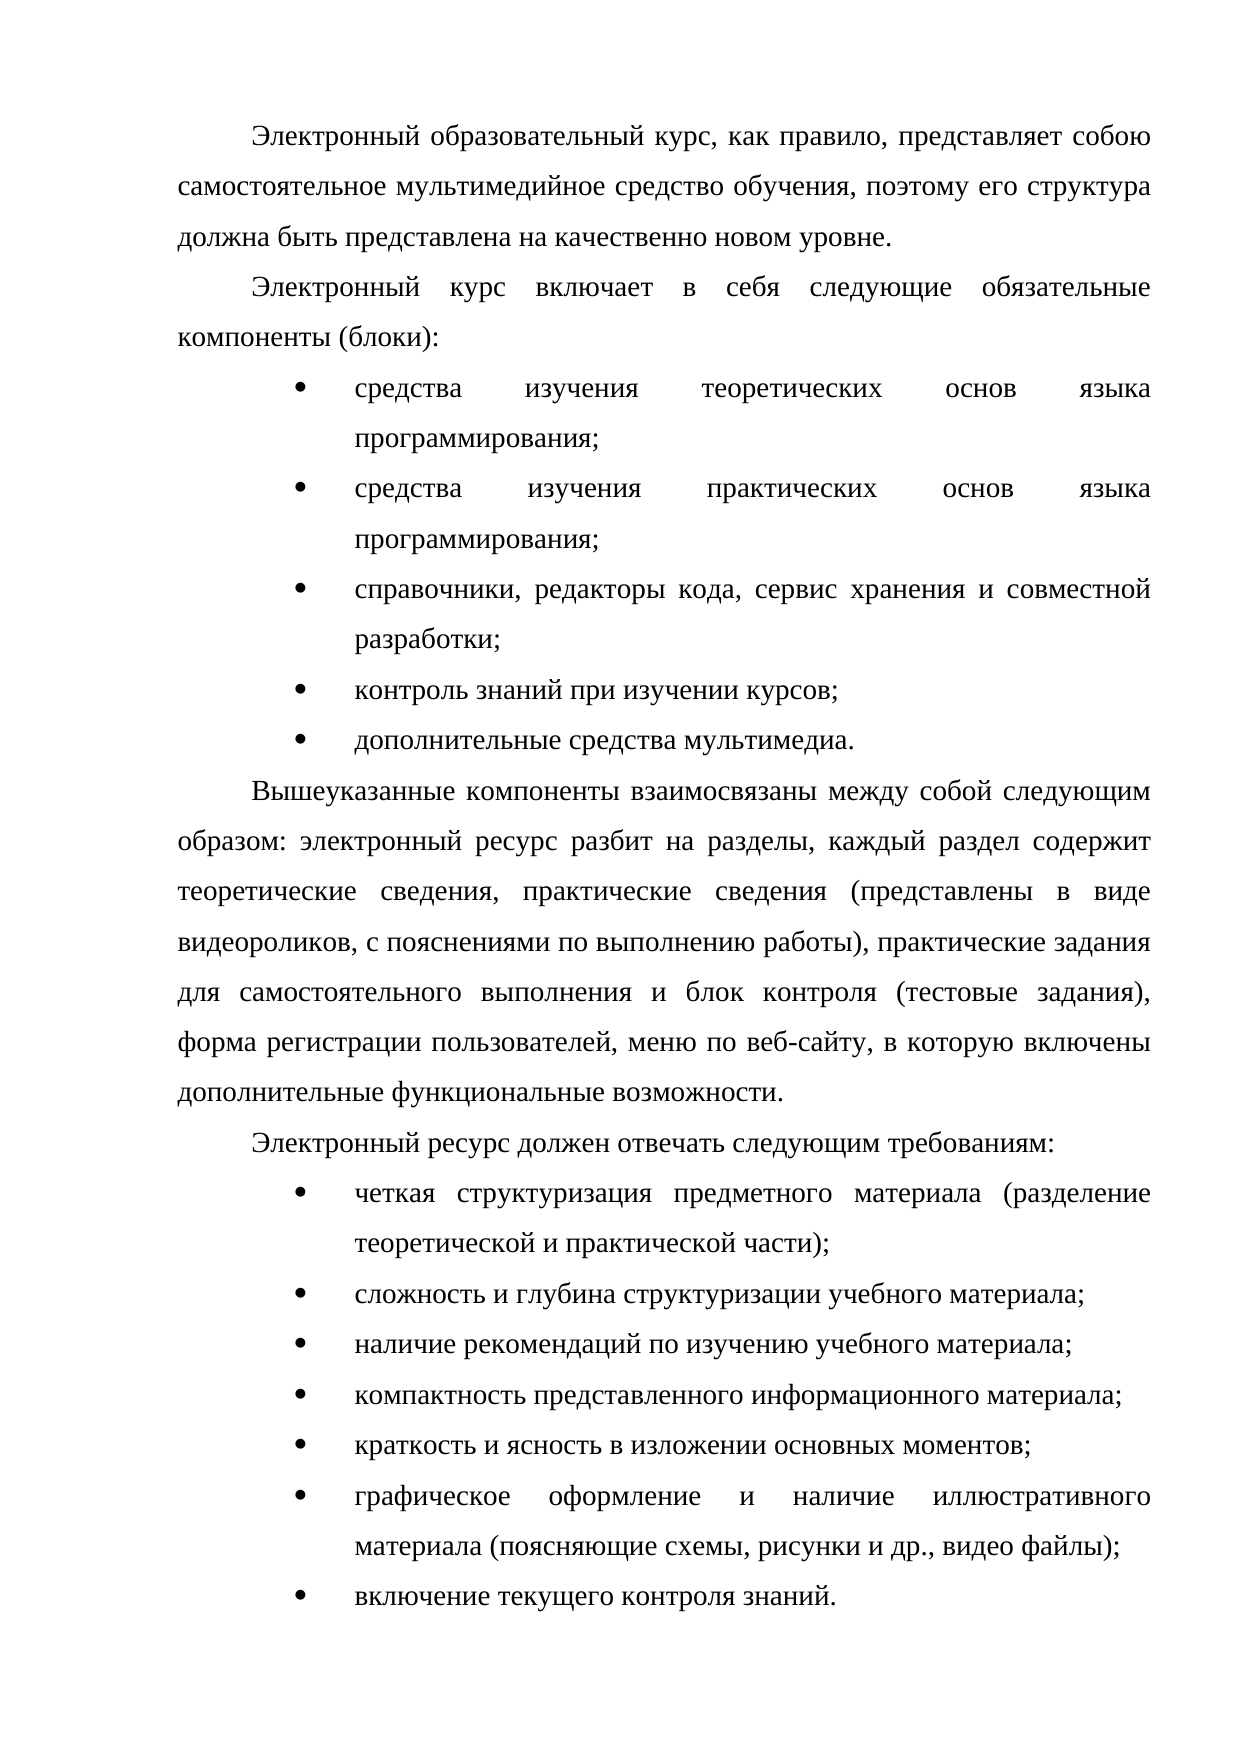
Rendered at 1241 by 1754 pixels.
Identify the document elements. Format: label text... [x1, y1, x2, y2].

list дополнительные средства мультимедиа. [295, 722, 1152, 756]
list включение текущего контроля знаний. [295, 1578, 1152, 1612]
list средства изучения теоретических основ языка программирования; [295, 370, 1152, 454]
list наличие рекомендаций по изучению учебного материала; [295, 1326, 1152, 1360]
text Вышеуказанные компоненты взаимосвязаны между собой следующим образом: электронный ресурс разбит на разделы, каждый раздел содержит теоретические сведения, практические сведения (представлены в виде видеороликов, с пояснениями по выполнению работы), практические задания для самостоятельного выполнения и блок контроля (тестовые задания), форма регистрации пользователей, меню по веб-сайту, в которую включены дополнительные функциональные возможности. [177, 773, 1152, 1108]
text Электронный курс включает в себя следующие обязательные компоненты (блоки): [177, 269, 1152, 353]
list четкая структуризация предметного материала (разделение теоретической и практической части); [295, 1175, 1152, 1259]
list компактность представленного информационного материала; [295, 1377, 1152, 1410]
list краткость и ясность в изложении основных моментов; [295, 1427, 1152, 1461]
text Электронный ресурс должен отвечать следующим требованиям: [177, 1125, 1152, 1158]
list графическое оформление и наличие иллюстративного материала (поясняющие схемы, рисунки и др., видео файлы); [295, 1478, 1152, 1562]
text Электронный образовательный курс, как правило, представляет собою самостоятельное мультимедийное средство обучения, поэтому его структура должна быть представлена на качественно новом уровне. [177, 118, 1152, 252]
list справочники, редакторы кода, сервис хранения и совместной разработки; [295, 571, 1152, 655]
list контроль знаний при изучении курсов; [295, 672, 1152, 706]
list средства изучения практических основ языка программирования; [295, 470, 1152, 554]
list сложность и глубина структуризации учебного материала; [295, 1276, 1152, 1309]
